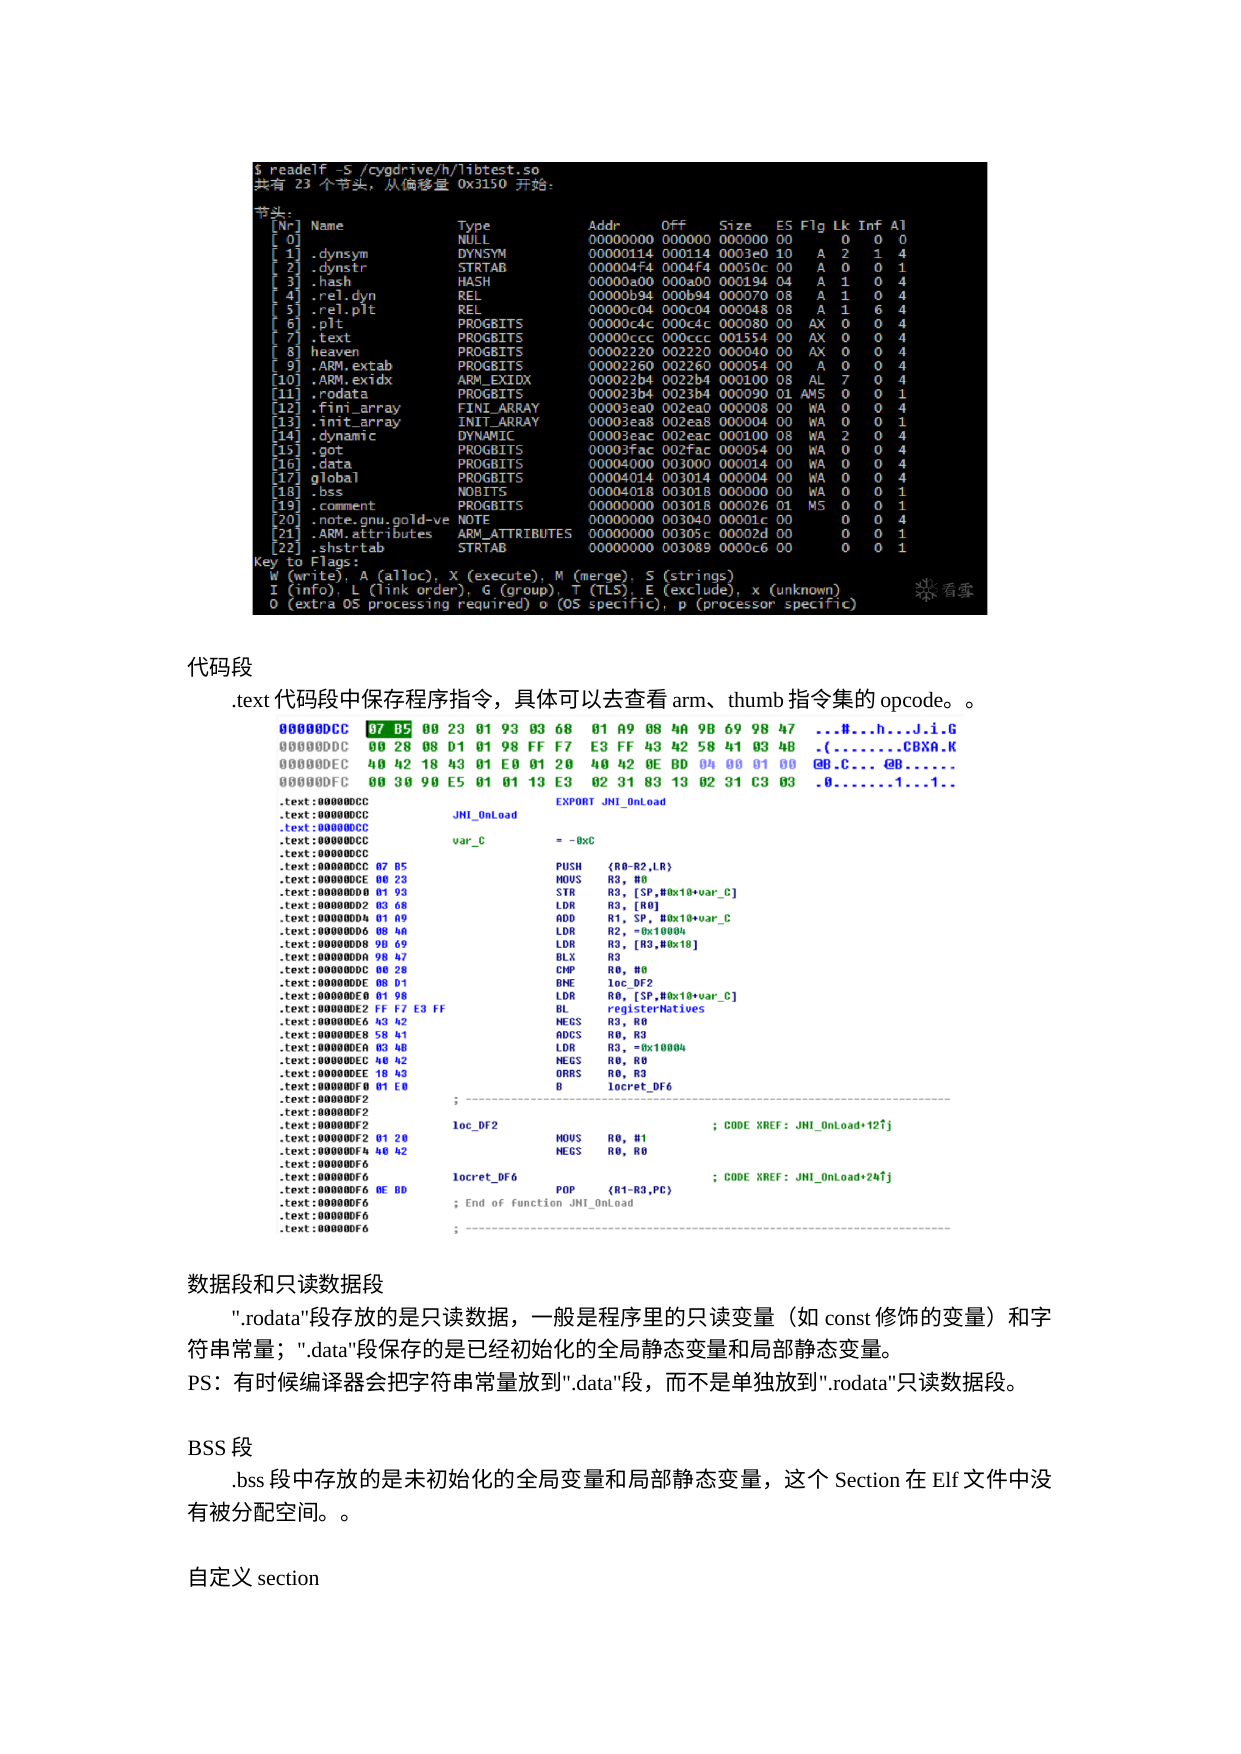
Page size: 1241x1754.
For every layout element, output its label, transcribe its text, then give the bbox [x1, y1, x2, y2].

picture [275, 714, 965, 1234]
picture [252, 162, 988, 615]
text ".rodata"段存放的是只读数据，一般是程序里的只读变量（如const修饰的变量）和字符串常量；".data"段保存的是已经初始化的全局静态变量和局部静态变量。 [187, 1299, 1053, 1364]
text BSS段 [187, 1429, 1053, 1462]
text 代码段 [187, 649, 1053, 682]
text 自定义section [187, 1559, 1053, 1592]
text 数据段和只读数据段 [187, 1267, 1053, 1299]
text .bss段中存放的是未初始化的全局变量和局部静态变量，这个Section在Elf文件中没有被分配空间。。 [187, 1462, 1053, 1527]
text PS：有时候编译器会把字符串常量放到".data"段，而不是单独放到".rodata"只读数据段。 [187, 1364, 1053, 1397]
text .text代码段中保存程序指令，具体可以去查看arm、thumb指令集的opcode。。 [187, 682, 1053, 714]
